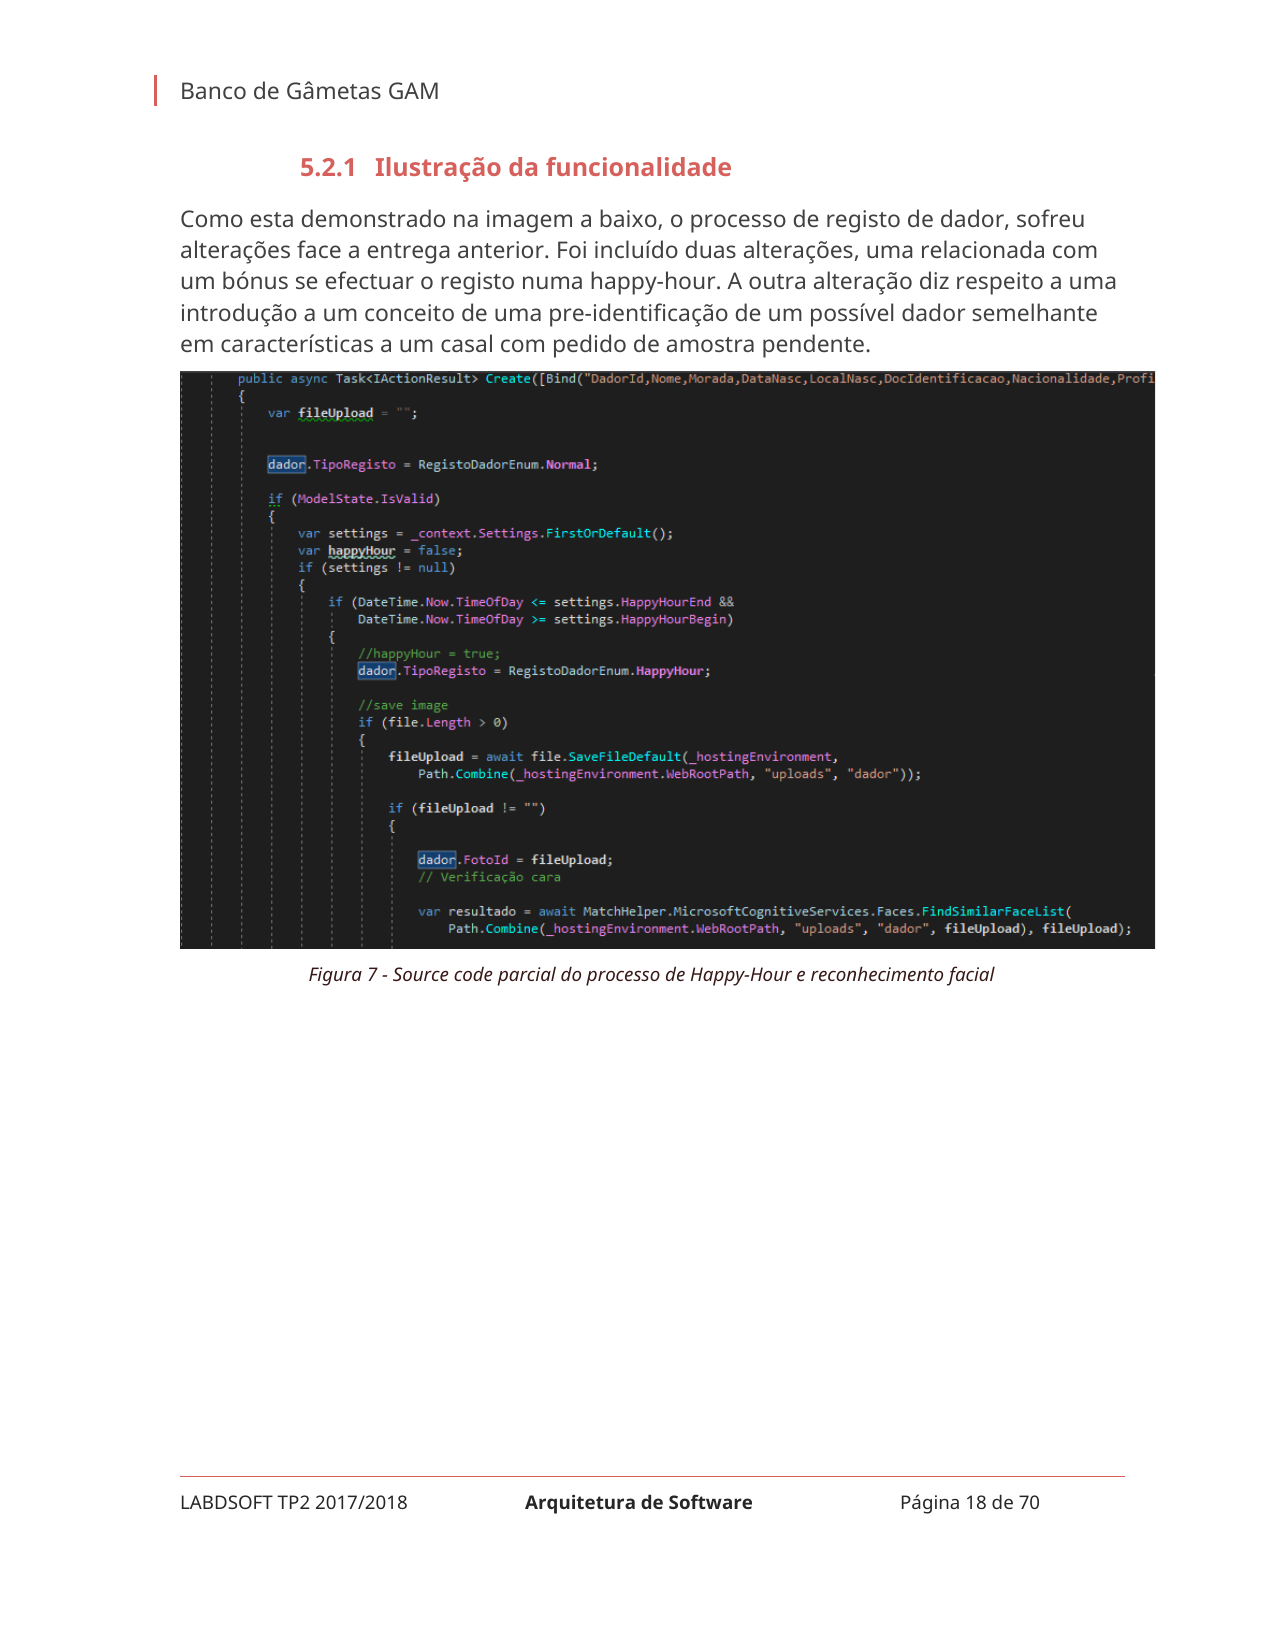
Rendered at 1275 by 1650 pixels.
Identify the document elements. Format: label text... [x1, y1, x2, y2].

subtitle Ilustração da funcionalidade [300, 150, 1125, 184]
text Como esta demonstrado na imagem a baixo, o processo de registo de dador, sofreu alterações face a entrega anterior. Foi incluído duas alterações, uma relacionada com um bónus se efectuar o registo numa happy-hour. A outra alteração diz respeito a uma introdução a um conceito de uma pre-identificação de um possível dador semelhante em características a um casal com pedido de amostra pendente. [180, 203, 1125, 359]
text Figura 7 - Source code parcial do processo de Happy-Hour e reconhecimento facial [180, 961, 1125, 987]
picture [180, 371, 1155, 949]
